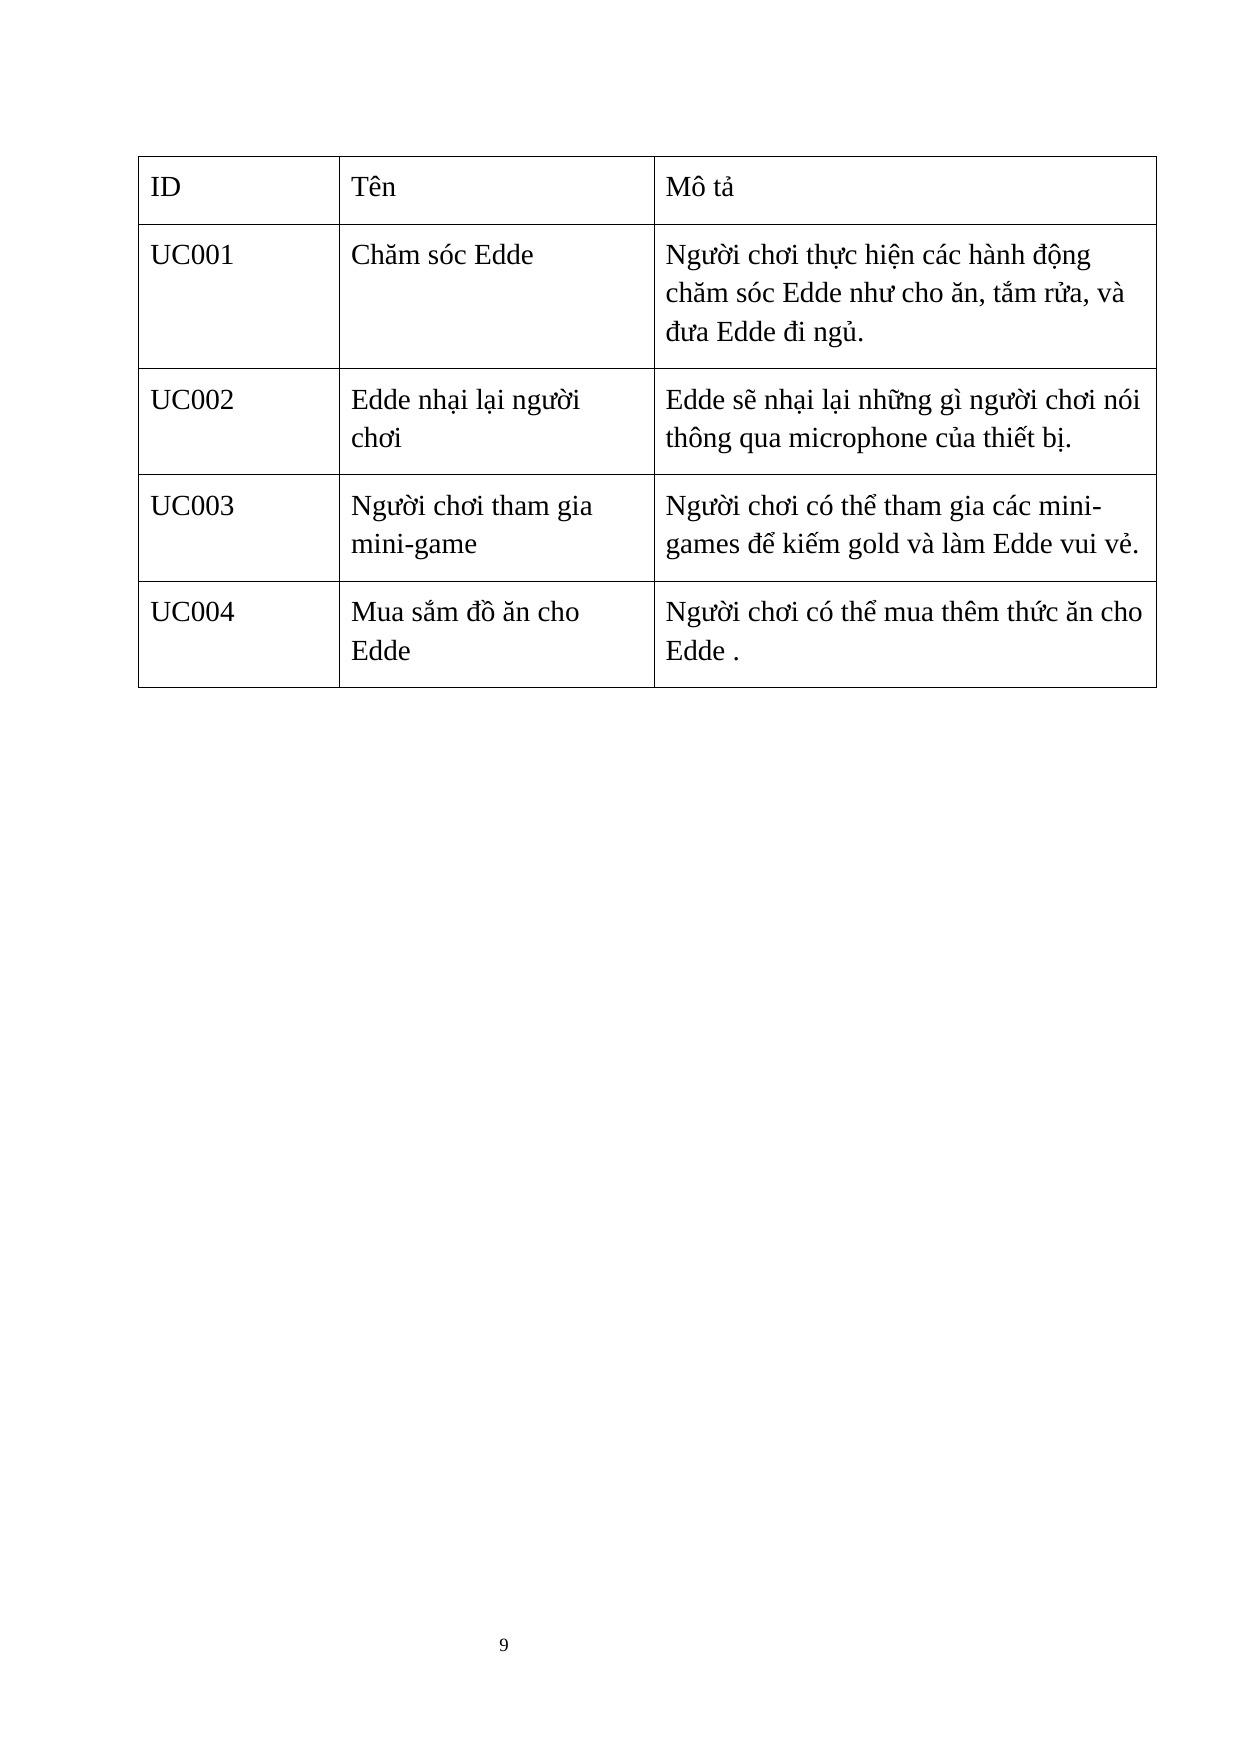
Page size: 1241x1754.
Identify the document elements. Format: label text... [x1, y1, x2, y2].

table_cell Edde nhại lại người chơi [340, 369, 654, 474]
table_cell UC002 [139, 369, 339, 474]
table_cell Edde sẽ nhại lại những gì người chơi nói thông qua microphone của thiết bị. [655, 369, 1156, 474]
table_cell Người chơi có thể tham gia các mini-games để kiếm gold và làm Edde vui vẻ. [655, 475, 1156, 581]
table_cell UC003 [139, 475, 339, 581]
table_cell Người chơi tham gia mini-game [340, 475, 654, 581]
table_cell UC001 [139, 225, 339, 368]
table_header Tên [340, 157, 654, 223]
table_cell UC004 [139, 582, 339, 687]
table_cell Mua sắm đồ ăn cho Edde [340, 582, 654, 687]
table_cell Người chơi thực hiện các hành động chăm sóc Edde như cho ăn, tắm rửa, và đưa Edde đi ngủ. [655, 225, 1156, 368]
table_header Mô tả [655, 157, 1156, 223]
table_cell Chăm sóc Edde [340, 225, 654, 368]
table_cell Người chơi có thể mua thêm thức ăn cho Edde . [655, 582, 1156, 687]
table_header ID [139, 157, 339, 223]
